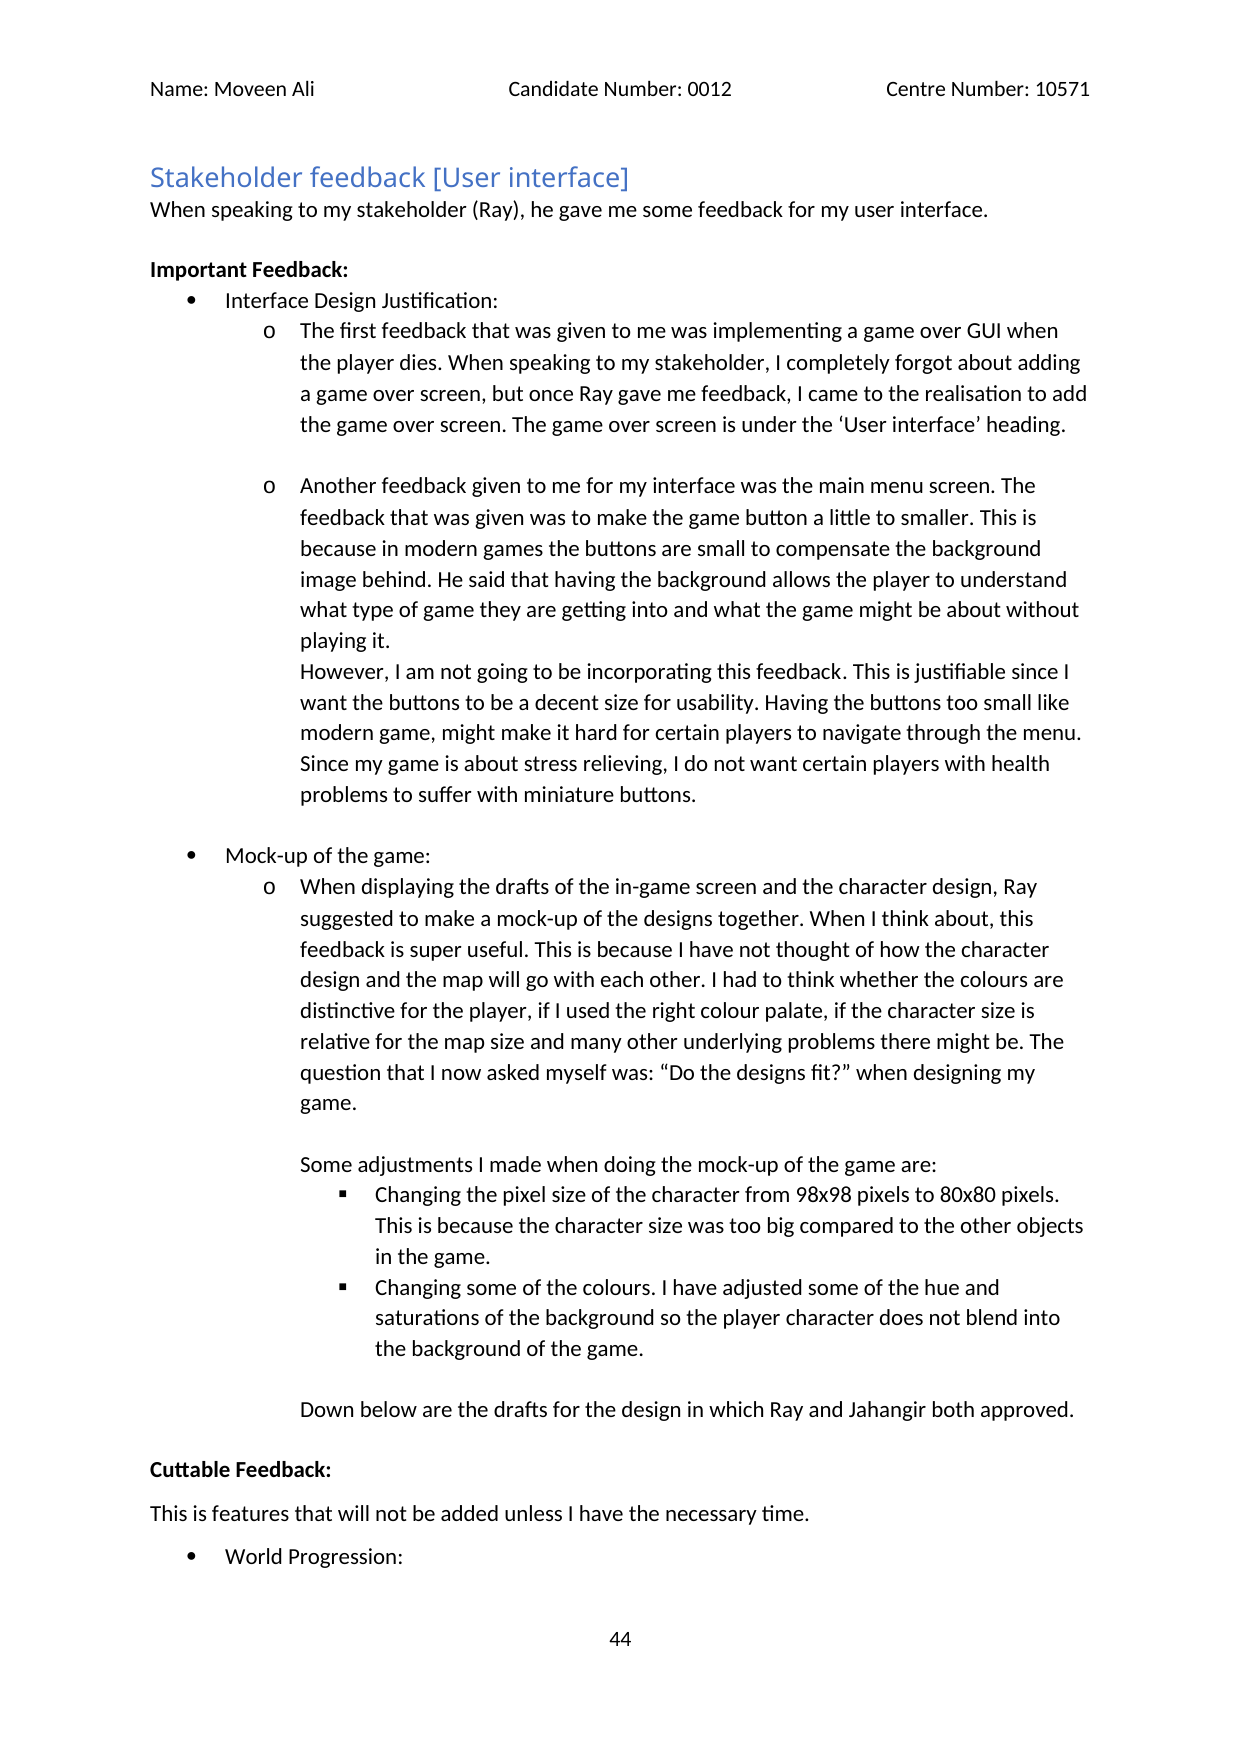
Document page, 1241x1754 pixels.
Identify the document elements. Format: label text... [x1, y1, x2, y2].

list Mock-up of the game: [187, 841, 1090, 869]
list The first feedback that was given to me was implementing a game over GUI when the player dies. When speaking to my stakeholder, I completely forgot about adding a game over screen, but once Ray gave me feedback, I came to the realisation to add the game over screen. The game over screen is under the ‘User interface’ heading. [262, 317, 1090, 438]
list Changing some of the colours. I have adjusted some of the hue and saturations of the background so the player character does not blend into the background of the game. [337, 1273, 1090, 1362]
list When displaying the drafts of the in-game screen and the character design, Ray suggested to make a mock-up of the designs together. When I think about, this feedback is super useful. This is because I have not thought of how the character design and the map will go with each other. I had to think whether the colours are distinctive for the player, if I used the right colour palate, if the character size is relative for the map size and many other underlying problems there might be. The question that I now asked myself was: “Do the designs fit?” when designing my game. [262, 872, 1090, 1116]
list Some adjustments I made when doing the mock-up of the game are: [300, 1150, 1090, 1178]
text Important Feedback: [150, 255, 1090, 283]
text Cuttable Feedback: [150, 1456, 1090, 1484]
list However, I am not going to be incorporating this feedback. This is justifiable since I want the buttons to be a decent size for usability. Having the buttons too small like modern game, might make it hard for certain players to navigate through the menu. Since my game is about stress relieving, I do not want certain players with health problems to suffer with miniature buttons. [300, 657, 1090, 808]
list Interface Design Justification: [187, 286, 1090, 314]
text When speaking to my stakeholder (Ray), he gave me some feedback for my user interface. [150, 195, 1090, 223]
list World Progression: [187, 1542, 1090, 1570]
list Changing the pixel size of the character from 98x98 pixels to 80x80 pixels. This is because the character size was too big compared to the other objects in the game. [337, 1181, 1090, 1270]
list Another feedback given to me for my interface was the main menu screen. The feedback that was given was to make the game button a little to smaller. This is because in modern games the buttons are small to compensate the background image behind. He said that having the background allows the player to understand what type of game they are getting into and what the game might be about without playing it. [262, 471, 1090, 654]
list Down below are the drafts for the design in which Ray and Jahangir both approved. [300, 1396, 1090, 1424]
subtitle Stakeholder feedback [User interface] [150, 158, 1090, 195]
text This is features that will not be added unless I have the necessary time. [150, 1499, 1090, 1527]
